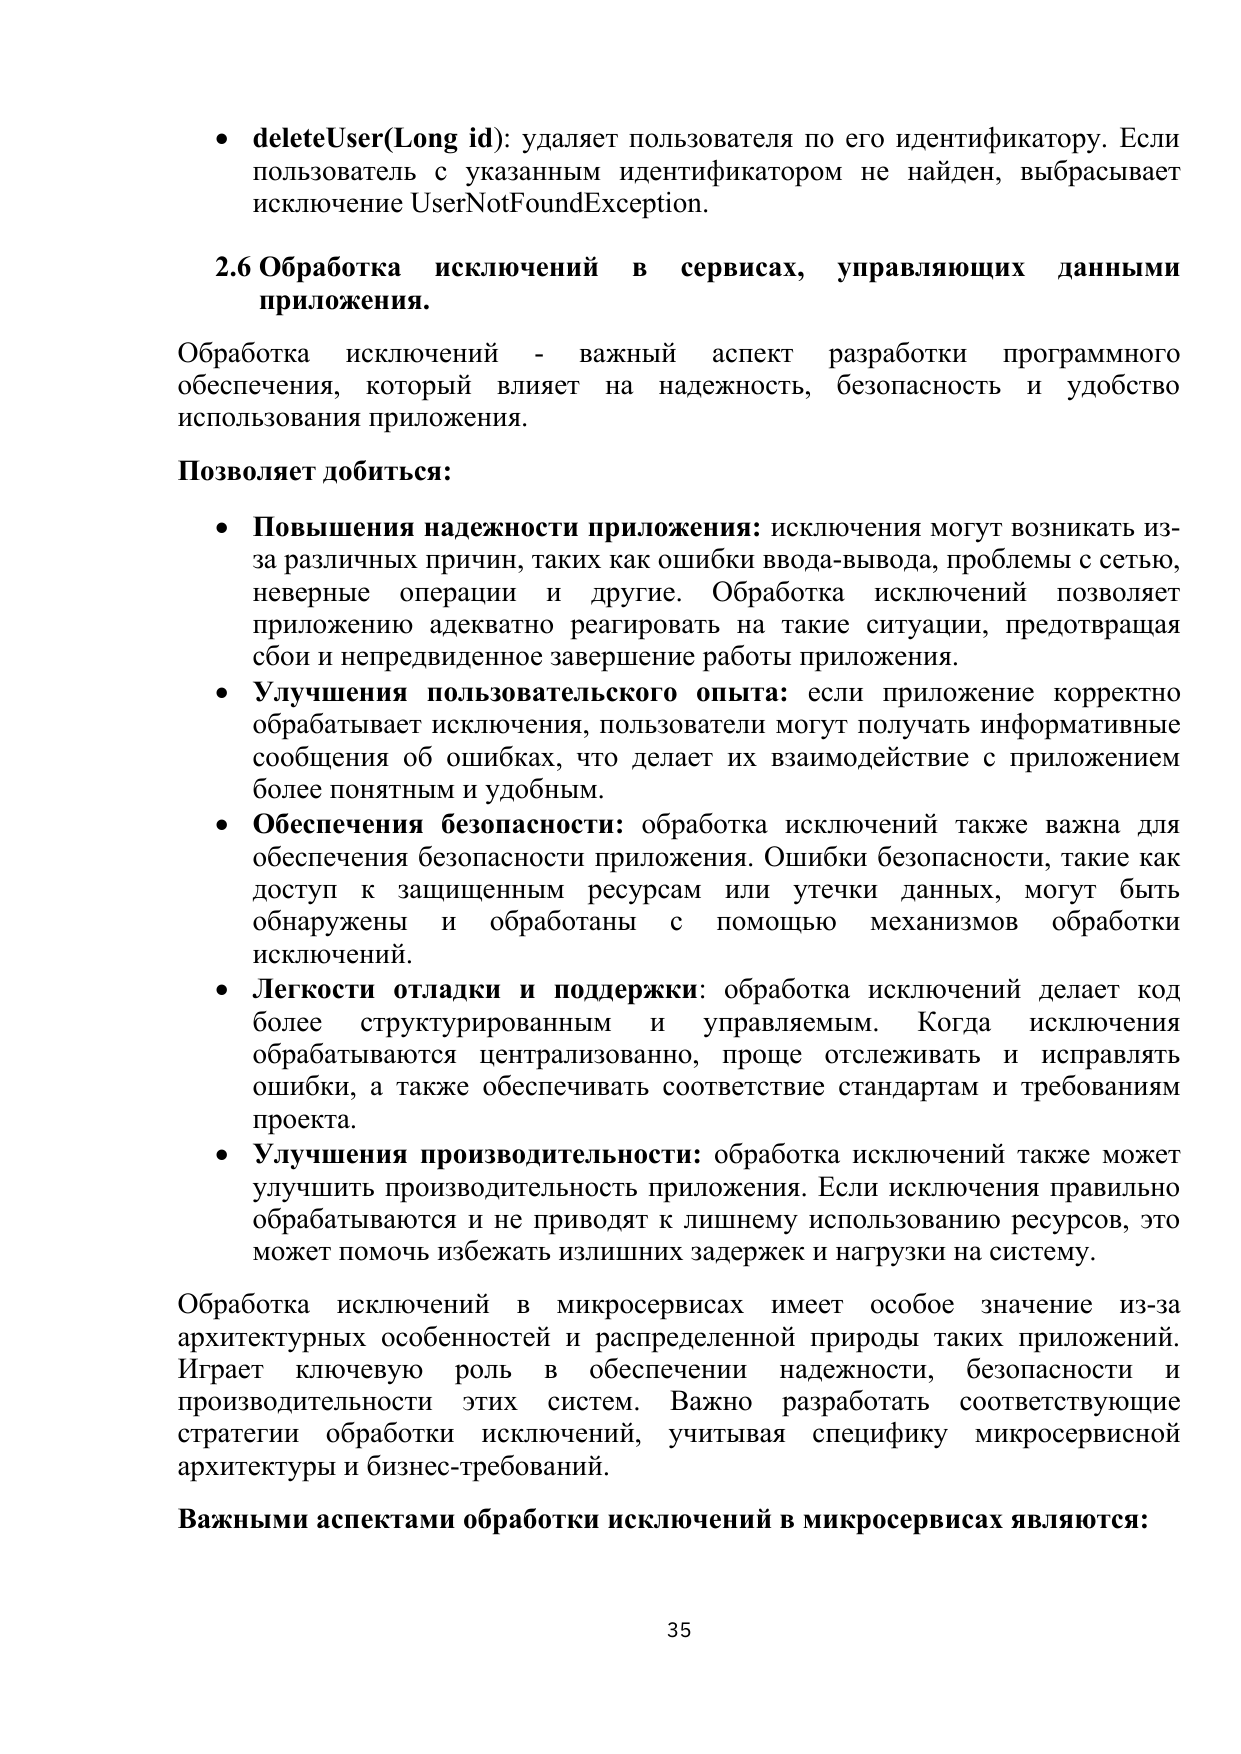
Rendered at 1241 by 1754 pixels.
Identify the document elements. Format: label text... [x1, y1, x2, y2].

text Обработка исключений в микросервисах имеет особое значение из-за архитектурных особенностей и распределенной природы таких приложений. Играет ключевую роль в обеспечении надежности, безопасности и производительности этих систем. Важно разработать соответствующие стратегии обработки исключений, учитывая специфику микросервисной архитектуры и бизнес-требований. [177, 1288, 1181, 1481]
list Улучшения производительности: обработка исключений также может улучшить производительность приложения. Если исключения правильно обрабатываются и не приводят к лишнему использованию ресурсов, это может помочь избежать излишних задержек и нагрузки на систему. [215, 1134, 1181, 1267]
list Обеспечения безопасности: обработка исключений также важна для обеспечения безопасности приложения. Ошибки безопасности, такие как доступ к защищенным ресурсам или утечки данных, могут быть обнаружены и обработаны с помощью механизмов обработки исключений. [215, 804, 1181, 969]
list Повышения надежности приложения: исключения могут возникать из-за различных причин, таких как ошибки ввода-вывода, проблемы с сетью, неверные операции и другие. Обработка исключений позволяет приложению адекватно реагировать на такие ситуации, предотвращая сбои и непредвиденное завершение работы приложения. [215, 507, 1181, 672]
list Улучшения пользовательского опыта: если приложение корректно обрабатывает исключения, пользователи могут получать информативные сообщения об ошибках, что делает их взаимодействие с приложением более понятным и удобным. [215, 672, 1181, 804]
list Легкости отладки и поддержки: обработка исключений делает код более структурированным и управляемым. Когда исключения обрабатываются централизованно, проще отслеживать и исправлять ошибки, а также обеспечивать соответствие стандартам и требованиям проекта. [215, 969, 1181, 1134]
list Обработка исключений в сервисах, управляющих данными приложения. [215, 251, 1181, 315]
text Важными аспектами обработки исключений в микросервисах являются: [177, 1502, 1181, 1534]
list deleteUser(Long id): удаляет пользователя по его идентификатору. Если пользователь с указанным идентификатором не найден, выбрасывает исключение UserNotFoundException. [215, 118, 1181, 218]
text Обработка исключений - важный аспект разработки программного обеспечения, который влияет на надежность, безопасность и удобство использования приложения. [177, 336, 1181, 433]
text Позволяет добиться: [177, 454, 1181, 486]
